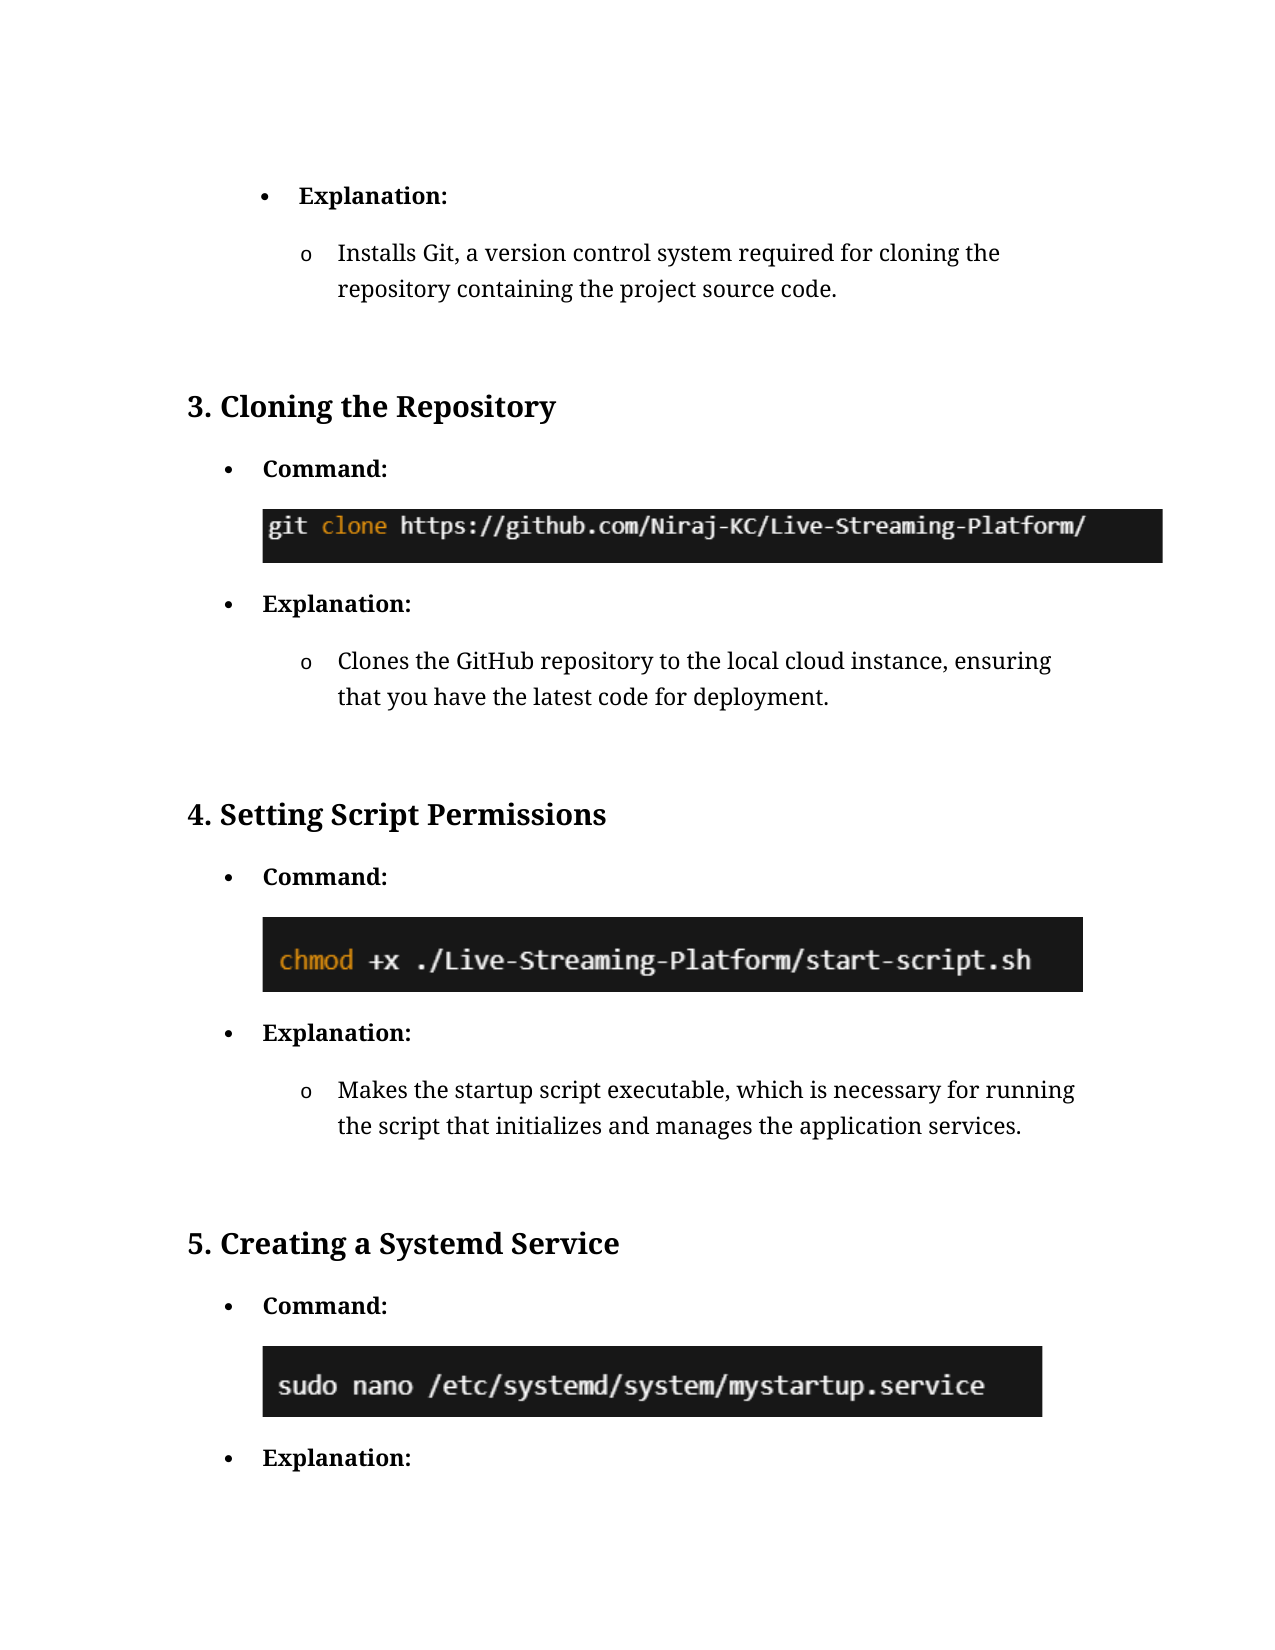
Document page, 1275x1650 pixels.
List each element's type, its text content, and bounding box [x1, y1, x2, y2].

picture [262, 917, 1083, 992]
list Makes the startup script executable, which is necessary for running the script that initializes and manages the application services. [300, 1074, 1087, 1141]
text 4. Setting Script Permissions [187, 795, 1087, 834]
picture [262, 509, 1163, 563]
list Explanation: [225, 588, 1087, 620]
list Command: [225, 1289, 1087, 1321]
list Explanation: [225, 1442, 1087, 1473]
list Explanation: [261, 180, 1087, 211]
list Installs Git, a version control system required for cloning the repository containing the project source code. [300, 237, 1087, 304]
text 3. Cloning the Repository [187, 386, 1087, 426]
list Explanation: [225, 1017, 1087, 1048]
list Command: [225, 453, 1087, 484]
list Command: [225, 861, 1087, 892]
text 5. Creating a Systemd Service [187, 1223, 1087, 1263]
list Clones the GitHub repository to the local cloud instance, ensuring that you have the latest code for deployment. [300, 645, 1087, 712]
picture [262, 1346, 1043, 1417]
